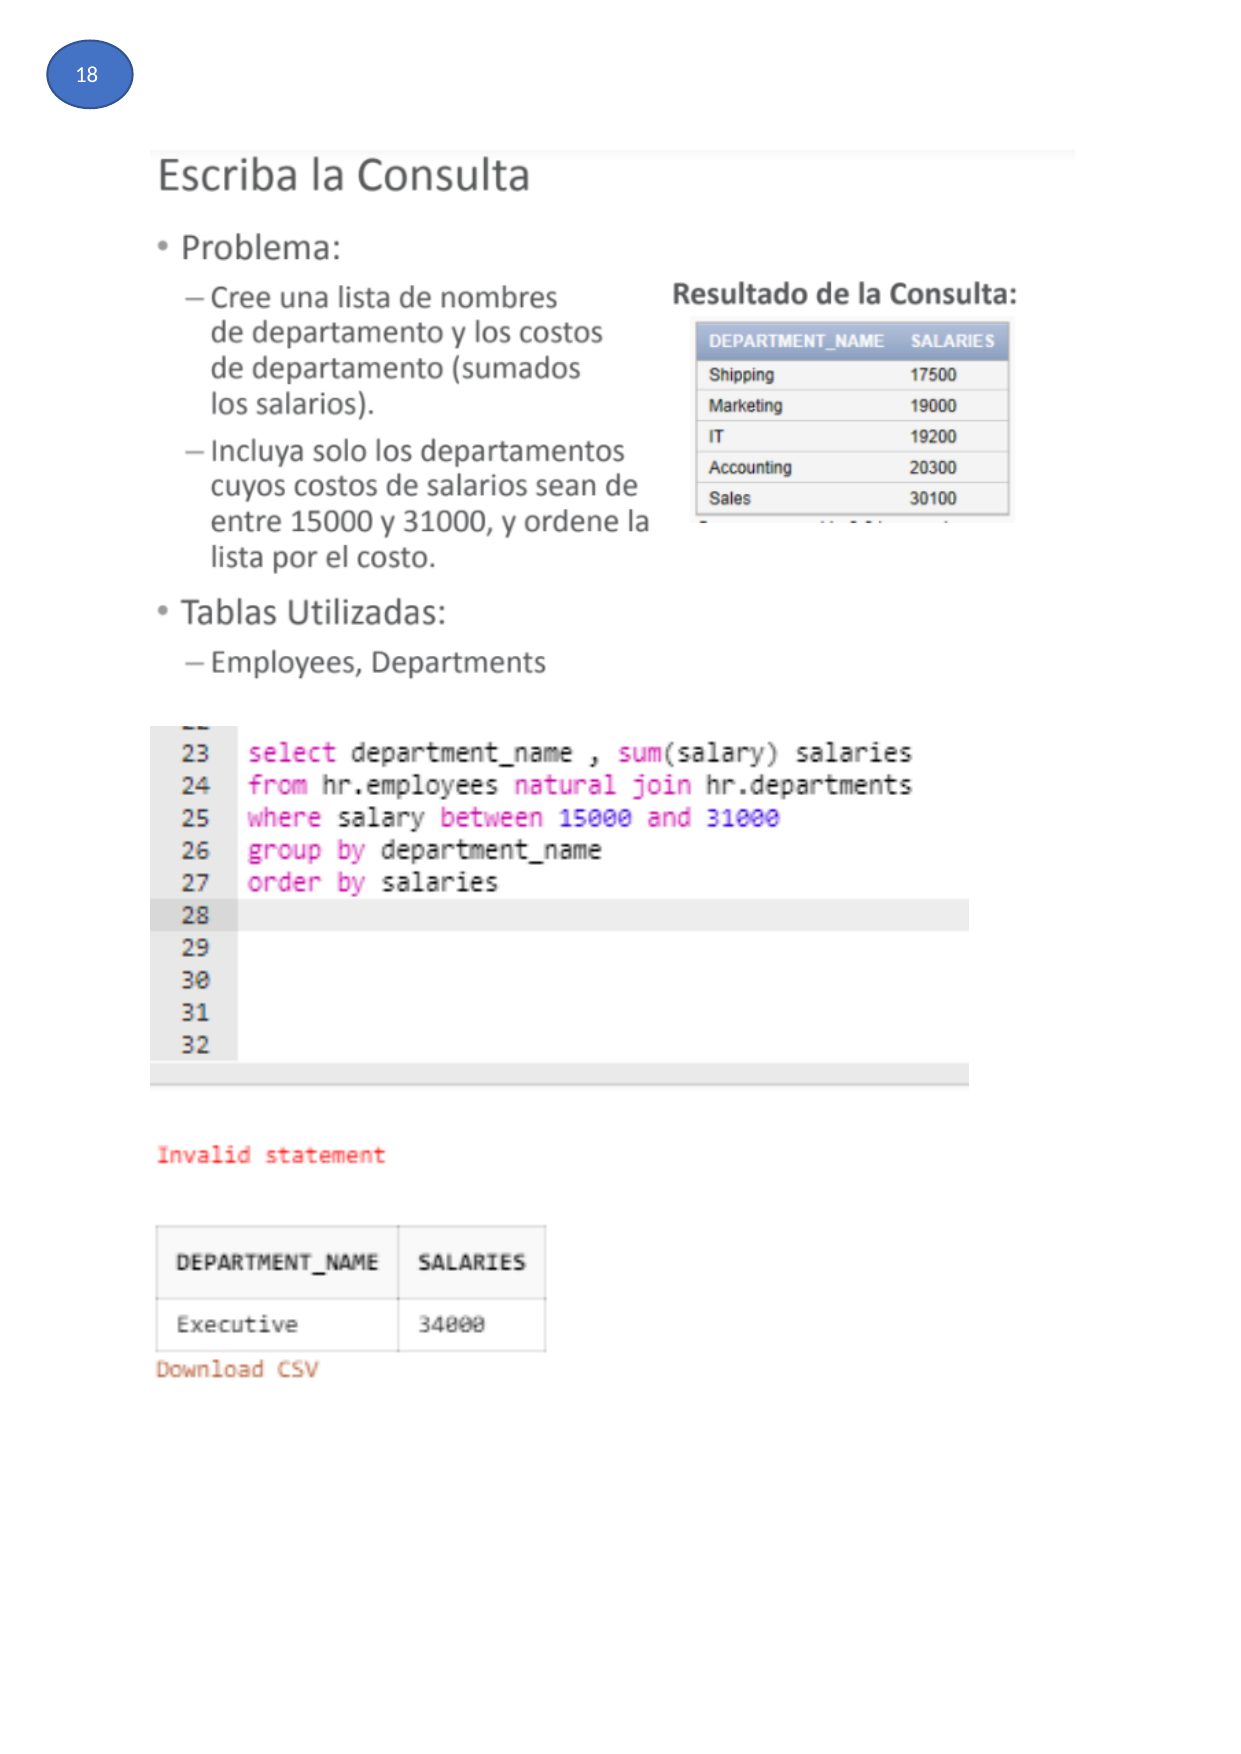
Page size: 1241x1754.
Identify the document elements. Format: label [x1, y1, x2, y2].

picture [150, 150, 1075, 708]
picture [150, 726, 969, 1413]
